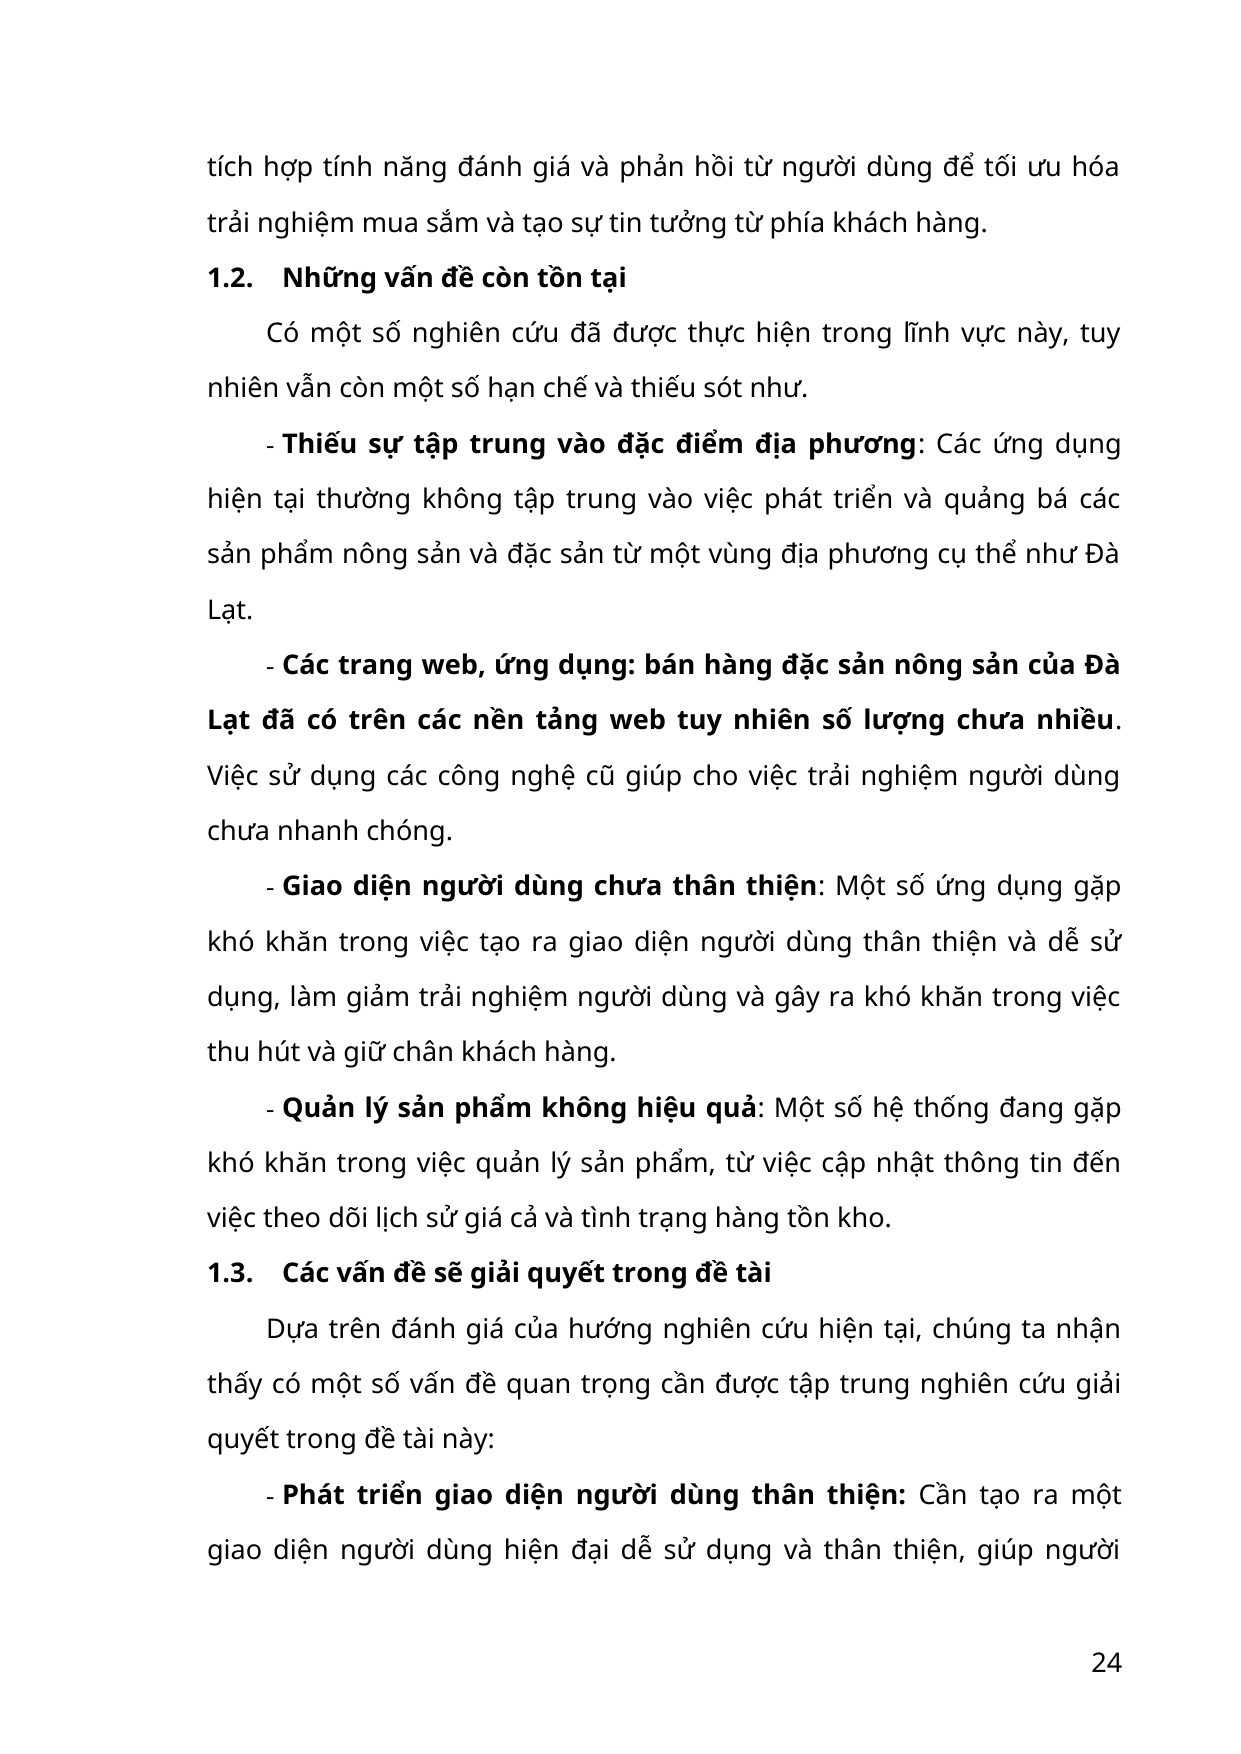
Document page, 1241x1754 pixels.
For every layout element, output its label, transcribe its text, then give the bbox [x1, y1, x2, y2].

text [207, 148, 1122, 240]
list Các trang web, ứng dụng: bán hàng đặc sản nông sản của Đà Lạt đã có trên các nền tảng web tuy nhiên số lượng chưa nhiều. Việc sử dụng các công nghệ cũ giúp cho việc trải nghiệm người dùng chưa nhanh chóng. [207, 646, 1122, 848]
text Có một số nghiên cứu đã được thực hiện trong lĩnh vực này, tuy nhiên vẫn còn một số hạn chế và thiếu sót như. [207, 314, 1122, 406]
list Giao diện người dùng chưa thân thiện: Một số ứng dụng gặp khó khăn trong việc tạo ra giao diện người dùng thân thiện và dễ sử dụng, làm giảm trải nghiệm người dùng và gây ra khó khăn trong việc thu hút và giữ chân khách hàng. [207, 867, 1122, 1069]
list Quản lý sản phẩm không hiệu quả: Một số hệ thống đang gặp khó khăn trong việc quản lý sản phẩm, từ việc cập nhật thông tin đến việc theo dõi lịch sử giá cả và tình trạng hàng tồn kho. [207, 1088, 1122, 1236]
text Dựa trên đánh giá của hướng nghiên cứu hiện tại, chúng ta nhận thấy có một số vấn đề quan trọng cần được tập trung nghiên cứu giải quyết trong đề tài này: [207, 1309, 1122, 1457]
subtitle Những vấn đề còn tồn tại [207, 258, 1122, 295]
subtitle Các vấn đề sẽ giải quyết trong đề tài [207, 1254, 1122, 1291]
list Thiếu sự tập trung vào đặc điểm địa phương: Các ứng dụng hiện tại thường không tập trung vào việc phát triển và quảng bá các sản phẩm nông sản và đặc sản từ một vùng địa phương cụ thể như Đà Lạt. [207, 424, 1122, 627]
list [207, 1475, 1122, 1567]
